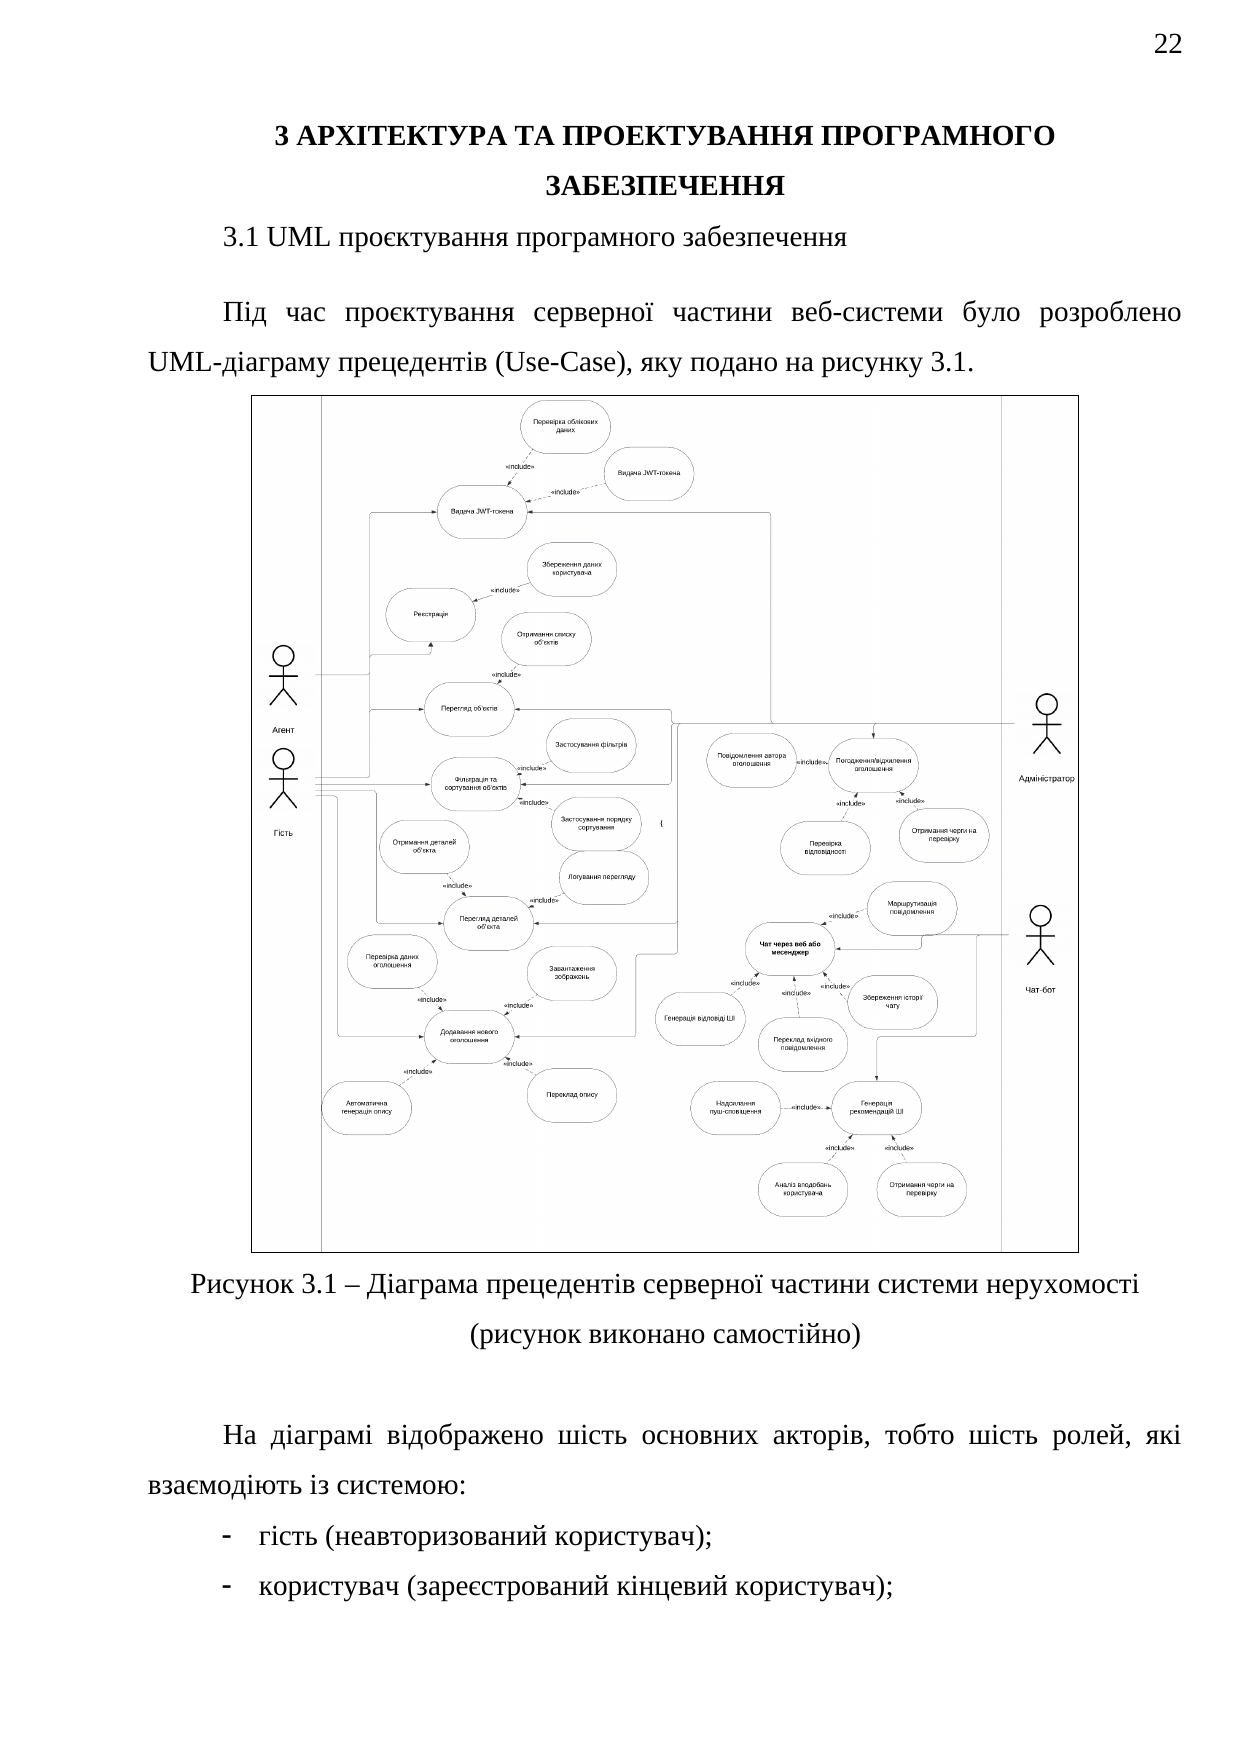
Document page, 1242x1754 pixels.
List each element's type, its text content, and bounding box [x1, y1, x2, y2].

list гість (неавторизований користувач); [222, 1518, 1183, 1551]
text На діаграмі відображено шість основних акторів, тобто шість ролей, які взаємодіють із системою: [148, 1417, 1183, 1501]
list користувач (зареєстрований кінцевий користувач); [222, 1568, 1183, 1602]
text 3 АРХІТЕКТУРА ТА ПРОЕКТУВАННЯ ПРОГРАМНОГО [148, 118, 1183, 152]
text 3.1 UML проєктування програмного забезпечення [148, 219, 1183, 252]
text Рисунок 3.1 – Діаграма прецедентів серверної частини системи нерухомості (рисунок виконано самостійно) [148, 1266, 1183, 1350]
picture [252, 396, 1078, 1252]
text Під час проєктування серверної частини веб-системи було розроблено UML-діаграму прецедентів (Use-Case), яку подано на рисунку 3.1. [148, 294, 1183, 378]
text ЗАБЕЗПЕЧЕННЯ [148, 168, 1183, 202]
